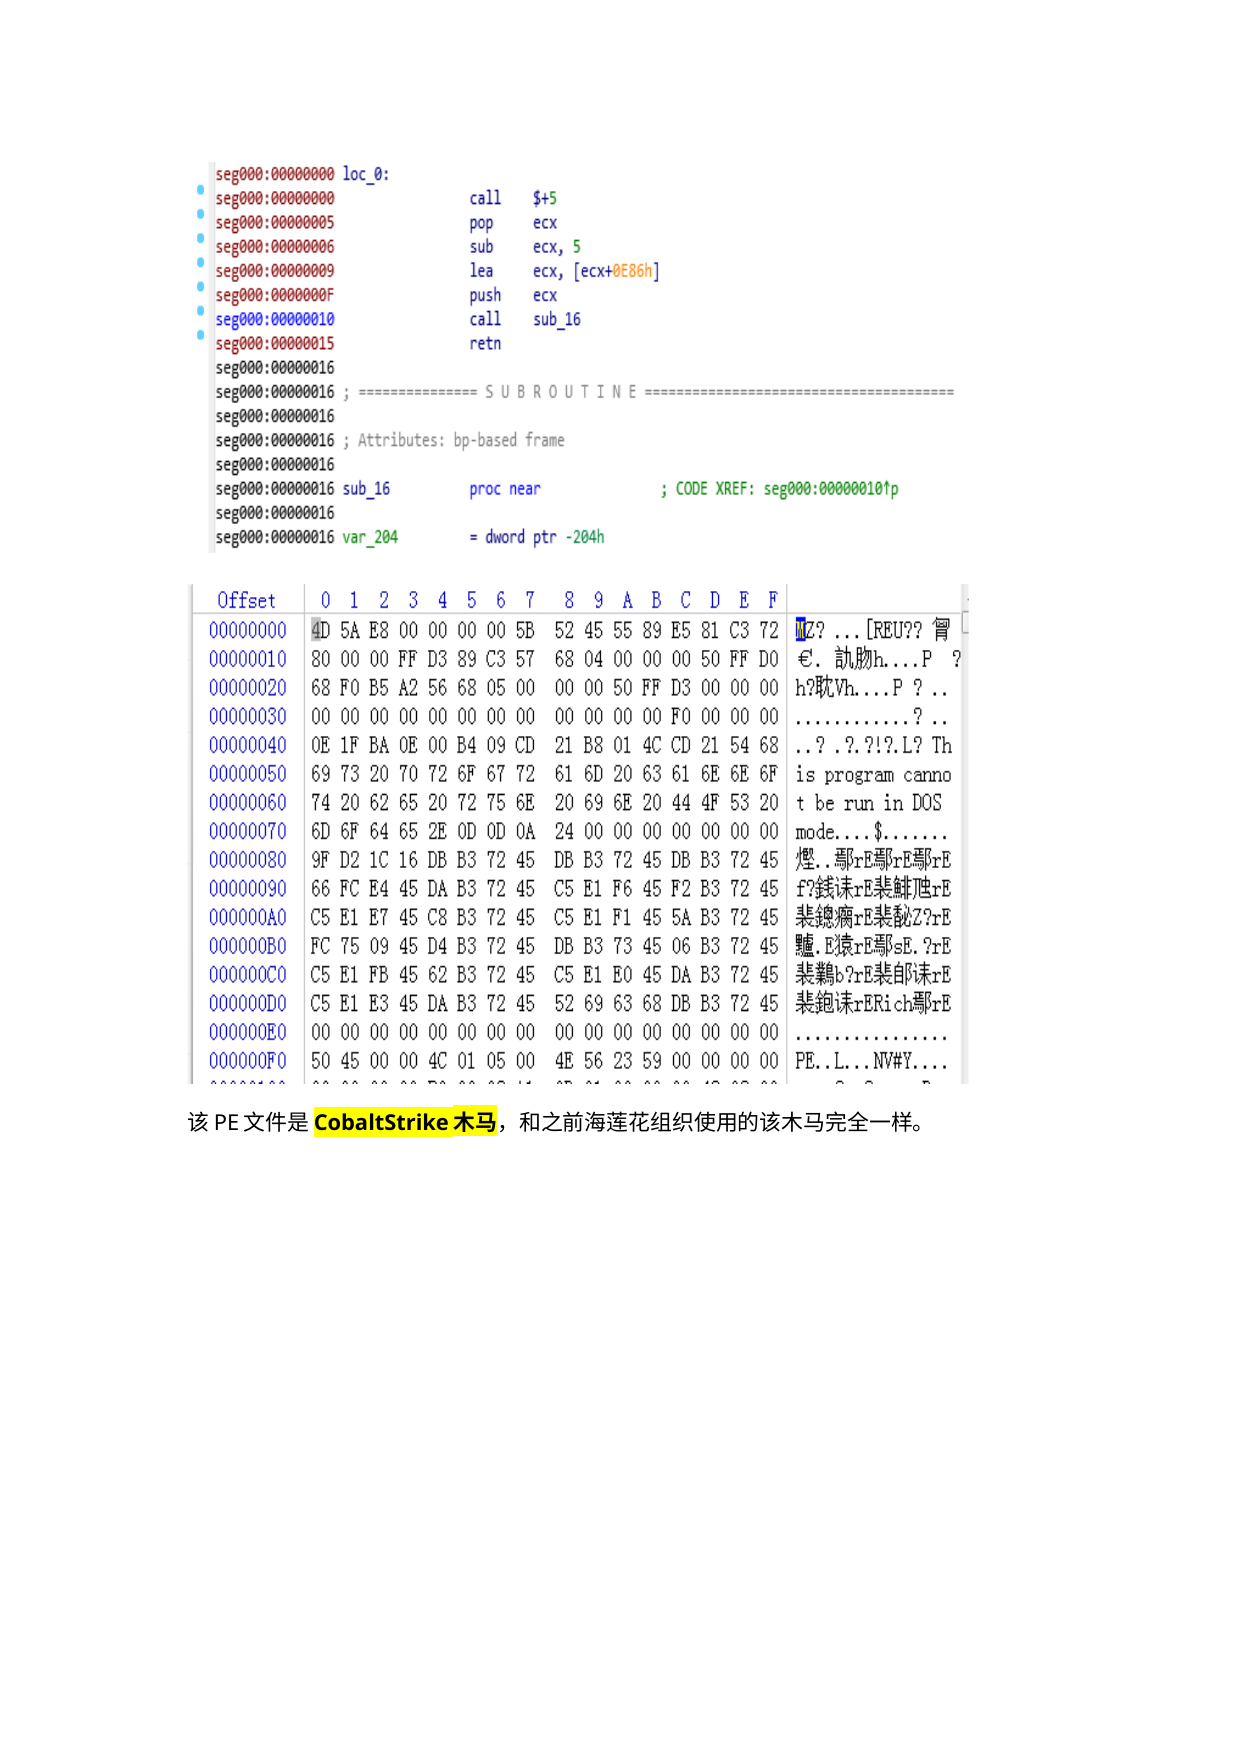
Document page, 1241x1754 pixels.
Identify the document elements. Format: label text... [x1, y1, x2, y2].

picture [187, 584, 969, 1084]
text 该PE文件是CobaltStrike木马，和之前海莲花组织使用的该木马完全一样。 [187, 1104, 1053, 1137]
picture [187, 162, 969, 553]
